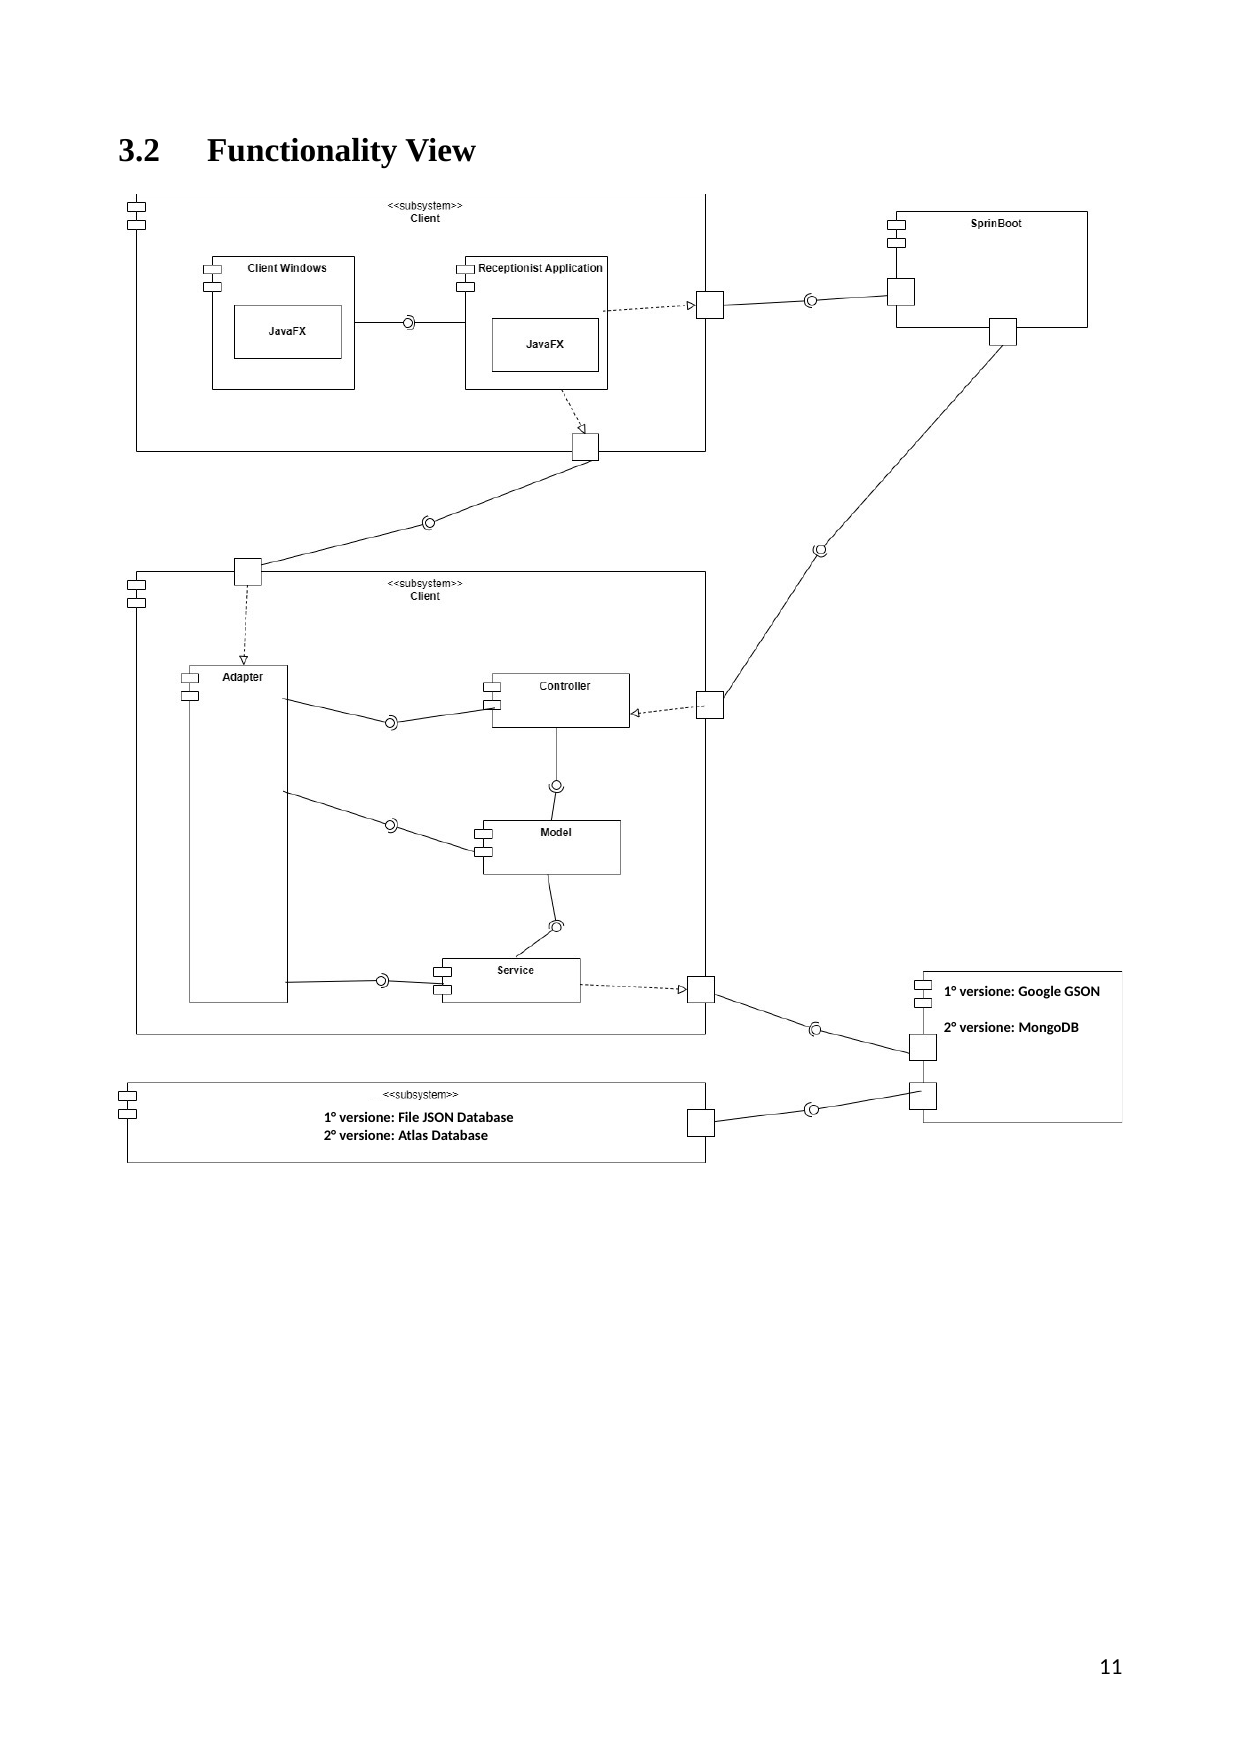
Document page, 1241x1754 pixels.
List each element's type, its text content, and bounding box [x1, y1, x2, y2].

picture [118, 194, 1123, 1163]
subtitle Functionality View [118, 131, 1122, 169]
